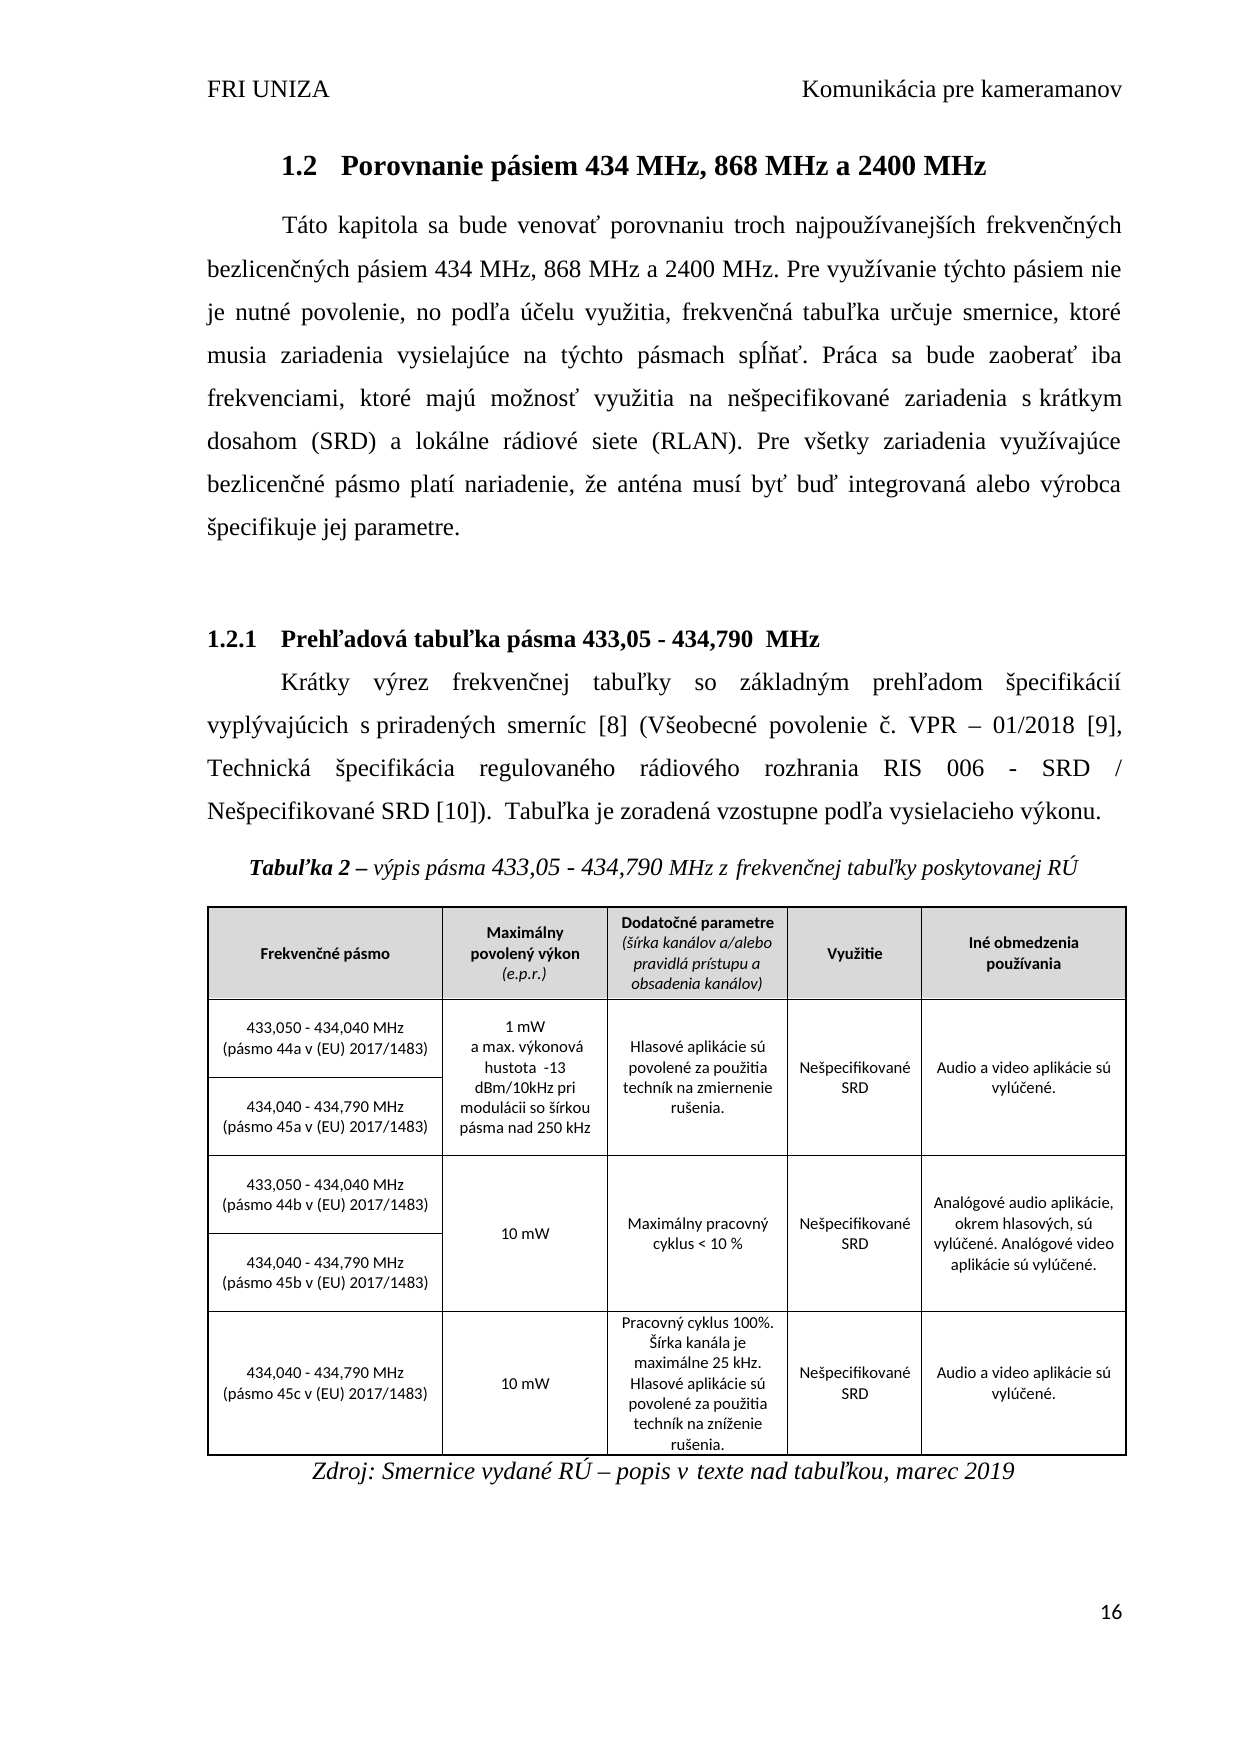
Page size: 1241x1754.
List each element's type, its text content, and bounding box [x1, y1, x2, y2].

text Krátky výrez frekvenčnej tabuľky so základným prehľadom špecifikácií vyplývajúcich s priradených smerníc (Všeobecné povolenie č. VPR – 01/2018 , Technická špecifikácia regulovaného rádiového rozhrania RIS 006 - SRD / Nešpecifikované SRD). Tabuľka je zoradená vzostupne podľa vysielacieho výkonu. [207, 667, 1122, 825]
table_cell Hlasové aplikácie sú povolené za použitia techník na zmiernenie rušenia. [608, 1000, 787, 1155]
text Tabuľka 2 – výpis pásma 433,05 - 434,790 MHz z frekvenčnej tabuľky poskytovanej RÚ [207, 852, 1122, 881]
table_cell 1 mW a max. výkonová hustota -13 dBm/10kHz pri modulácii so šírkou pásma nad 250 kHz [443, 1000, 607, 1155]
table_cell 10 mW [443, 1156, 607, 1311]
table_cell Audio a video aplikácie sú vylúčené. [922, 1312, 1125, 1454]
table_cell 433,050 - 434,040 MHz (pásmo 44a v (EU) 2017/1483) [209, 1000, 442, 1077]
table_cell 434,040 - 434,790 MHz (pásmo 45c v (EU) 2017/1483) [209, 1312, 442, 1454]
table_header Maximálny povolený výkon (e.p.r.) [443, 908, 607, 998]
table_header Frekvenčné pásmo [209, 908, 442, 998]
table_cell Nešpecifikované SRD [788, 1156, 921, 1311]
subtitle Prehľadová tabuľka pásma 433,05 - 434,790 MHz [207, 624, 1122, 652]
table_cell Nešpecifikované SRD [788, 1312, 921, 1454]
table_cell Analógové audio aplikácie, okrem hlasových, sú vylúčené. Analógové video aplikácie sú vylúčené. [922, 1156, 1125, 1311]
table_cell Nešpecifikované SRD [788, 1000, 921, 1155]
table_header Využitie [788, 908, 921, 998]
table_cell Pracovný cyklus 100%. Šírka kanála je maximálne 25 kHz. Hlasové aplikácie sú povolené za použitia techník na zníženie rušenia. [608, 1312, 787, 1454]
table_cell 10 mW [443, 1312, 607, 1454]
table_header Iné obmedzenia používania [922, 908, 1125, 998]
text Táto kapitola sa bude venovať porovnaniu troch najpoužívanejších frekvenčných bezlicenčných pásiem 434 MHz, 868 MHz a 2400 MHz. Pre využívanie týchto pásiem nie je nutné povolenie, no podľa účelu využitia, frekvenčná tabuľka určuje smernice, ktoré musia zariadenia vysielajúce na týchto pásmach spĺňať. Práca sa bude zaoberať iba frekvenciami, ktoré majú možnosť využitia na nešpecifikované zariadenia s krátkym dosahom (SRD) a lokálne rádiové siete (RLAN). Pre všetky zariadenia využívajúce bezlicenčné pásmo platí nariadenie, že anténa musí byť buď integrovaná alebo výrobca špecifikuje jej parametre. [207, 211, 1122, 541]
table_cell Maximálny pracovný cyklus < 10 % [608, 1156, 787, 1311]
table_cell 434,040 - 434,790 MHz (pásmo 45a v (EU) 2017/1483) [209, 1078, 442, 1155]
text Zdroj: Smernice vydané RÚ – popis v texte nad tabuľkou, marec 2019 [207, 1456, 1122, 1485]
table_cell 434,040 - 434,790 MHz (pásmo 45b v (EU) 2017/1483) [209, 1234, 442, 1311]
table_header Dodatočné parametre (šírka kanálov a/alebo pravidlá prístupu a obsadenia kanálov) [608, 908, 787, 998]
table_cell 433,050 - 434,040 MHz (pásmo 44b v (EU) 2017/1483) [209, 1156, 442, 1233]
subtitle Porovnanie pásiem 434 MHz, 868 MHz a 2400 MHz [281, 148, 1122, 181]
table_cell Audio a video aplikácie sú vylúčené. [922, 1000, 1125, 1155]
